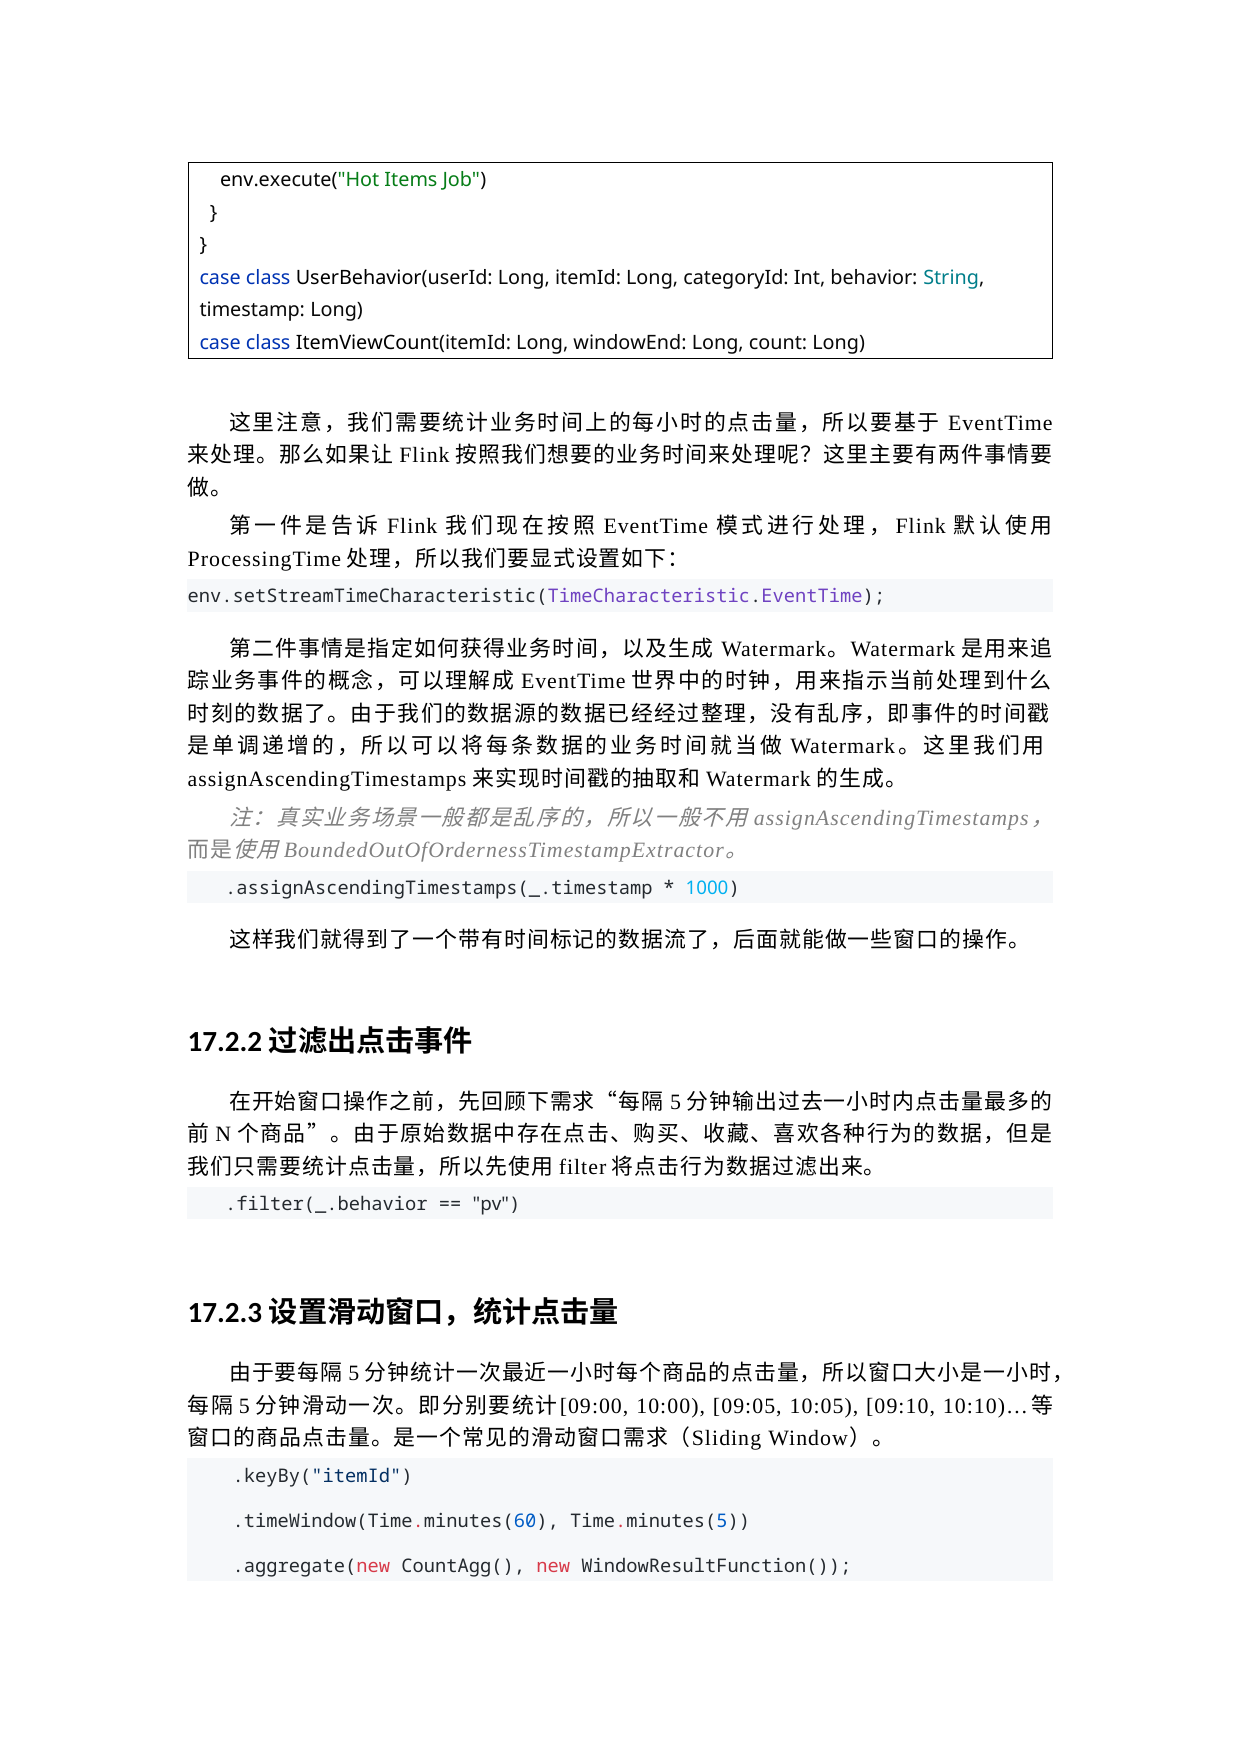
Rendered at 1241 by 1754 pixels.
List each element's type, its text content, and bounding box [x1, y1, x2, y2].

text 这样我们就得到了一个带有时间标记的数据流了，后面就能做一些窗口的操作。 [187, 922, 1053, 954]
text .assignAscendingTimestamps(_.timestamp * 1000) [187, 871, 1053, 903]
text 由于要每隔5分钟统计一次最近一小时每个商品的点击量，所以窗口大小是一小时，每隔5分钟滑动一次。即分别要统计[09:00, 10:00), [09:05, 10:05), [09:10, 10:10)…等窗口的商品点击量。是一个常见的滑动窗口需求（Sliding Window）。 [187, 1355, 1053, 1452]
text 第一件是告诉Flink我们现在按照EventTime模式进行处理，Flink默认使用ProcessingTime处理，所以我们要显式设置如下： [187, 508, 1053, 573]
text 第二件事情是指定如何获得业务时间，以及生成Watermark。Watermark是用来追踪业务事件的概念，可以理解成EventTime世界中的时钟，用来指示当前处理到什么时刻的数据了。由于我们的数据源的数据已经经过整理，没有乱序，即事件的时间戳是单调递增的，所以可以将每条数据的业务时间就当做Watermark。这里我们用 assignAscendingTimestamps来实现时间戳的抽取和Watermark的生成。 [187, 631, 1053, 793]
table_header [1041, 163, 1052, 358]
text .timeWindow(Time.minutes(60), Time.minutes(5)) [187, 1504, 1053, 1536]
text 这里注意，我们需要统计业务时间上的每小时的点击量，所以要基于EventTime来处理。那么如果让Flink按照我们想要的业务时间来处理呢？这里主要有两件事情要做。 [187, 404, 1053, 502]
text env.setStreamTimeCharacteristic(TimeCharacteristic.EventTime); [187, 579, 1053, 612]
text .aggregate(new CountAgg(), new WindowResultFunction()); [187, 1549, 1053, 1581]
text .keyBy("itemId") [187, 1458, 1053, 1491]
subtitle 17.2.2 过滤出点击事件 [187, 1006, 1053, 1071]
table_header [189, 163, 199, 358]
text 在开始窗口操作之前，先回顾下需求“每隔5分钟输出过去一小时内点击量最多的前N个商品”。由于原始数据中存在点击、购买、收藏、喜欢各种行为的数据，但是我们只需要统计点击量，所以先使用filter将点击行为数据过滤出来。 [187, 1083, 1053, 1181]
subtitle 17.2.3 设置滑动窗口，统计点击量 [187, 1277, 1053, 1342]
text 注：真实业务场景一般都是乱序的，所以一般不用assignAscendingTimestamps，而是使用BoundedOutOfOrdernessTimestampExtractor。 [187, 799, 1053, 864]
text .filter(_.behavior == "pv") [187, 1187, 1053, 1219]
